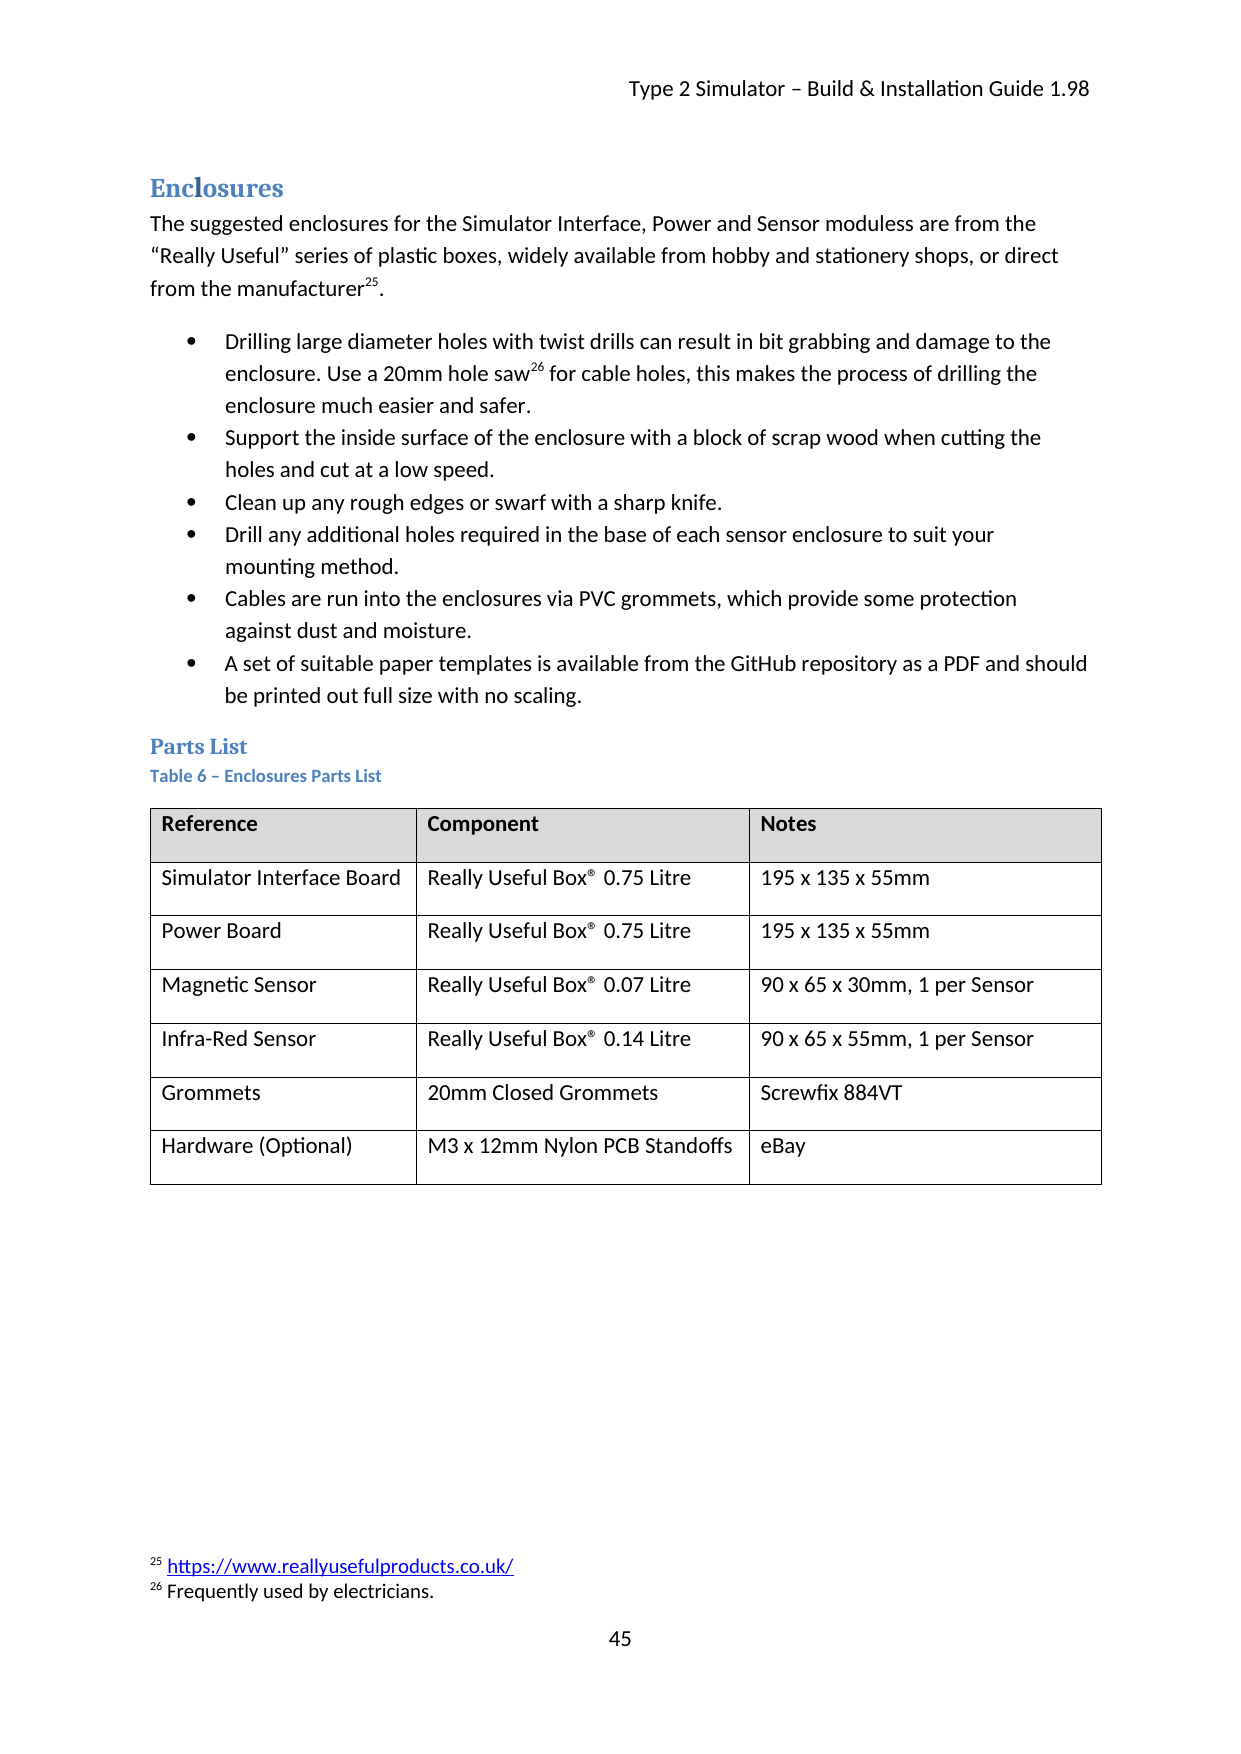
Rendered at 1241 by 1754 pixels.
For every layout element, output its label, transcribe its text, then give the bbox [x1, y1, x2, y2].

table_cell 20mm Closed Grommets [417, 1078, 749, 1130]
table_cell Infra-Red Sensor [151, 1024, 416, 1077]
table_cell Really Useful Box® 0.75 Litre [417, 863, 749, 915]
table_cell Grommets [151, 1078, 416, 1130]
table_cell 195 x 135 x 55mm [750, 863, 1101, 915]
table_cell Power Board [151, 916, 416, 969]
subtitle Parts List [150, 734, 1090, 760]
list A set of suitable paper templates is available from the GitHub repository as a PDF and should be printed out full size with no scaling. [187, 649, 1090, 709]
list Clean up any rough edges or swarf with a sharp knife. [187, 488, 1090, 516]
table_header Notes [750, 809, 1101, 862]
text The suggested enclosures for the Simulator Interface, Power and Sensor moduless are from the “Really Useful” series of plastic boxes, widely available from hobby and stationery shops, or direct from the manufacturer. [150, 209, 1090, 302]
table_header Component [417, 809, 749, 862]
table_cell Magnet Sensor [151, 970, 416, 1023]
table_cell Hardware (Optional) [151, 1131, 416, 1184]
text Table 6 – Enclosures Parts List [150, 764, 1090, 787]
table_cell 195 x 135 x 55mm [750, 916, 1101, 969]
table_cell eBay [750, 1131, 1101, 1184]
table_cell Really Useful Box® 0.07 Litre [417, 970, 749, 1023]
table_cell 90 x 65 x 30mm, 1 per Sensor [750, 970, 1101, 1023]
list Drill any additional holes required in the base of each sensor enclosure to suit your mounting method. [187, 520, 1090, 580]
table_header Reference [151, 809, 416, 862]
table_cell Really Useful Box® 0.14 Litre [417, 1024, 749, 1077]
table_cell M3 x 12mm Nylon PCB Standoffs [417, 1131, 749, 1184]
subtitle Enclosures [150, 171, 1090, 204]
table_cell Screwfix 884VT [750, 1078, 1101, 1130]
list Support the inside surface of the enclosure with a block of scrap wood when cutting the holes and cut at a low speed. [187, 423, 1090, 483]
table_cell 90 x 65 x 55mm, 1 per Sensor [750, 1024, 1101, 1077]
list Drilling large diameter holes with twist drills can result in bit grabbing and damage to the enclosure. Use a 20mm hole saw for cable holes, this makes the process of drilling the enclosure much easier and safer. [187, 327, 1090, 419]
table_cell Really Useful Box® 0.75 Litre [417, 916, 749, 969]
list Cables are run into the enclosures via PVC grommets, which provide some protection against dust and moisture. [187, 584, 1090, 644]
table_cell Simulator Interface Board [151, 863, 416, 915]
